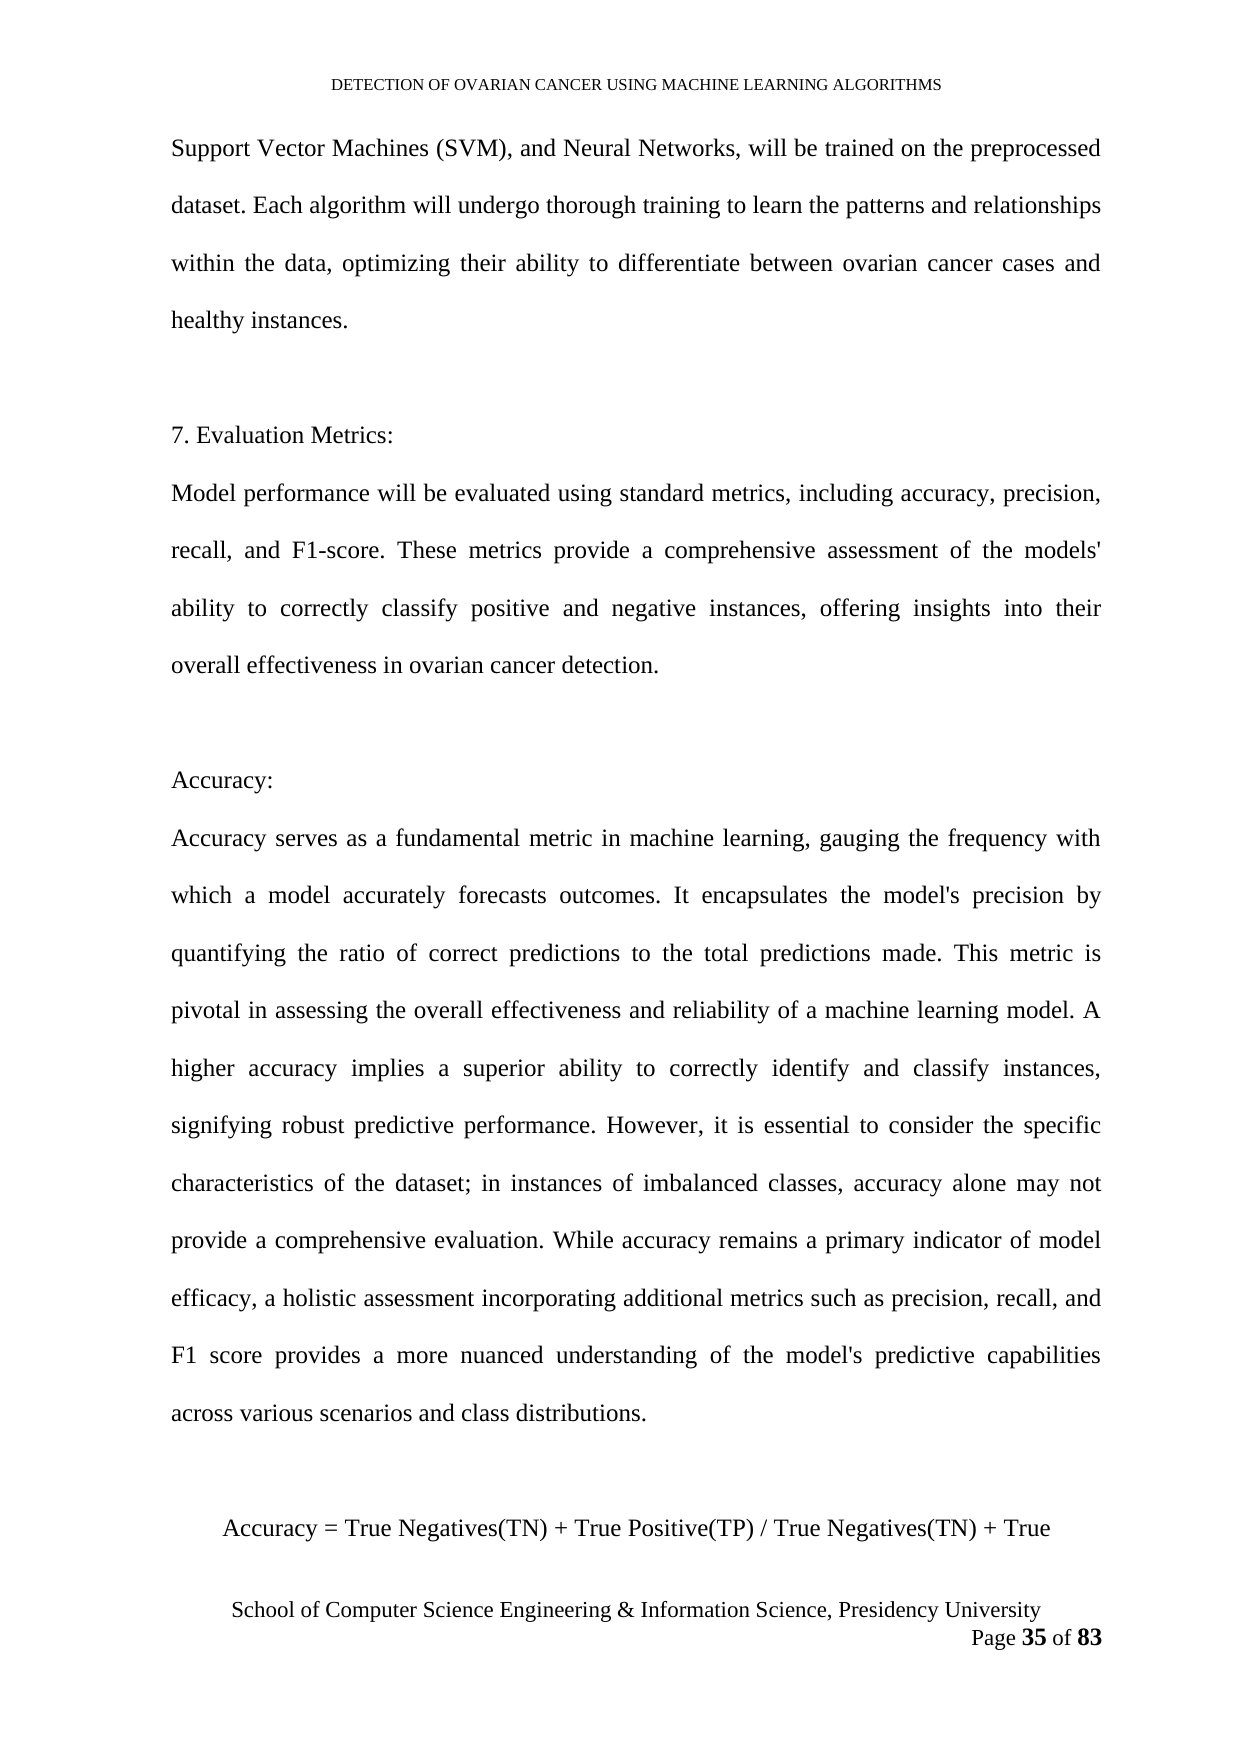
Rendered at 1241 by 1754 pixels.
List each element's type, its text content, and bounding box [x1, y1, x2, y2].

text 7. Evaluation Metrics: [171, 420, 1102, 449]
text Accuracy serves as a fundamental metric in machine learning, gauging the frequency with which a model accurately forecasts outcomes. It encapsulates the model's precision by quantifying the ratio of correct predictions to the total predictions made. This metric is pivotal in assessing the overall effectiveness and reliability of a machine learning model. A higher accuracy implies a superior ability to correctly identify and classify instances, signifying robust predictive performance. However, it is essential to consider the specific characteristics of the dataset; in instances of imbalanced classes, accuracy alone may not provide a comprehensive evaluation. While accuracy remains a primary indicator of model efficacy, a holistic assessment incorporating additional metrics such as precision, recall, and F1 score provides a more nuanced understanding of the model's predictive capabilities across various scenarios and class distributions. [171, 823, 1102, 1427]
text Accuracy: [171, 765, 1102, 794]
text Model performance will be evaluated using standard metrics, including accuracy, precision, recall, and F1-score. These metrics provide a comprehensive assessment of the models' ability to correctly classify positive and negative instances, offering insights into their overall effectiveness in ovarian cancer detection. [171, 478, 1102, 679]
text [171, 133, 1102, 334]
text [171, 1513, 1102, 1542]
